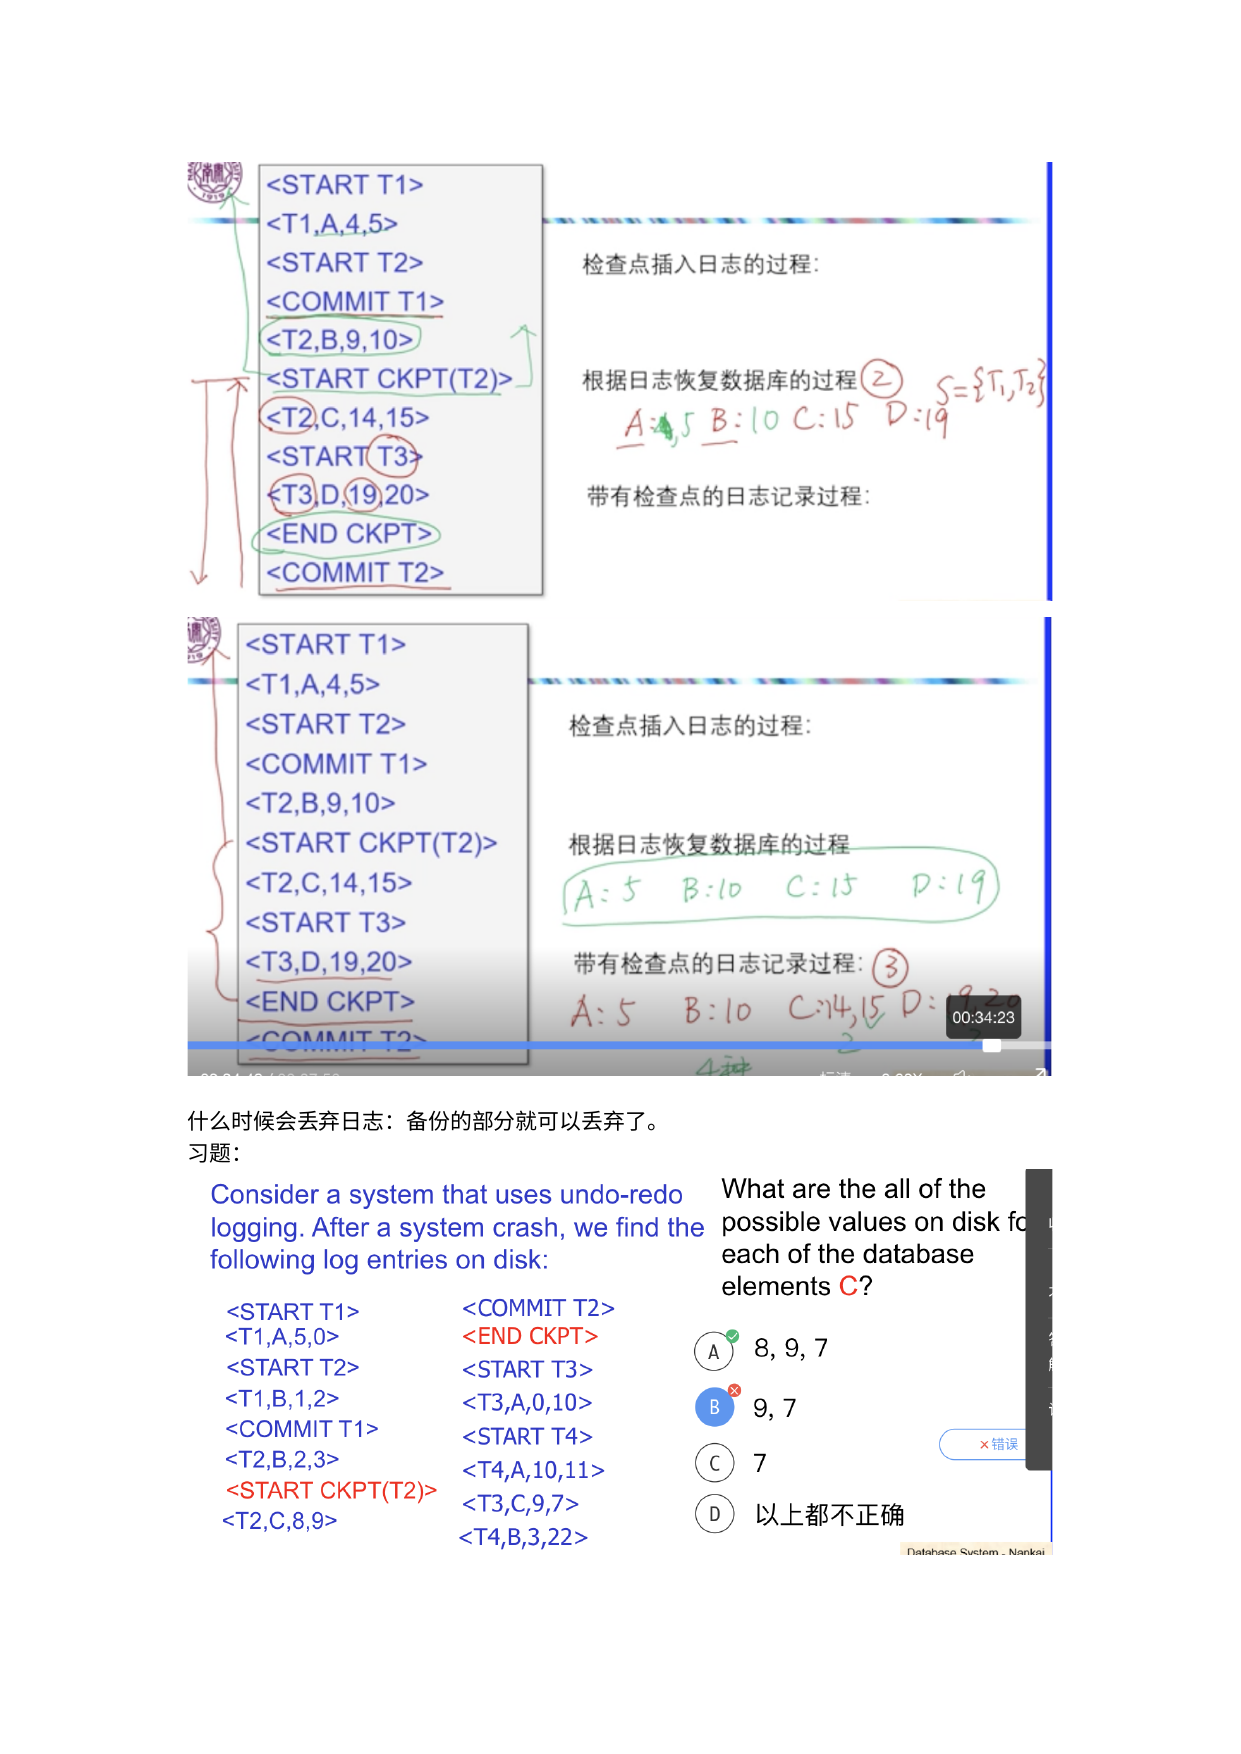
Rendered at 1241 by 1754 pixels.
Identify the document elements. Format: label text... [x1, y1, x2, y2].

list 习题： [187, 1137, 1053, 1169]
picture [187, 617, 1052, 1076]
picture [187, 162, 1053, 601]
list 什么时候会丢弃日志：备份的部分就可以丢弃了。 [187, 1104, 1053, 1137]
picture [187, 1169, 1053, 1555]
